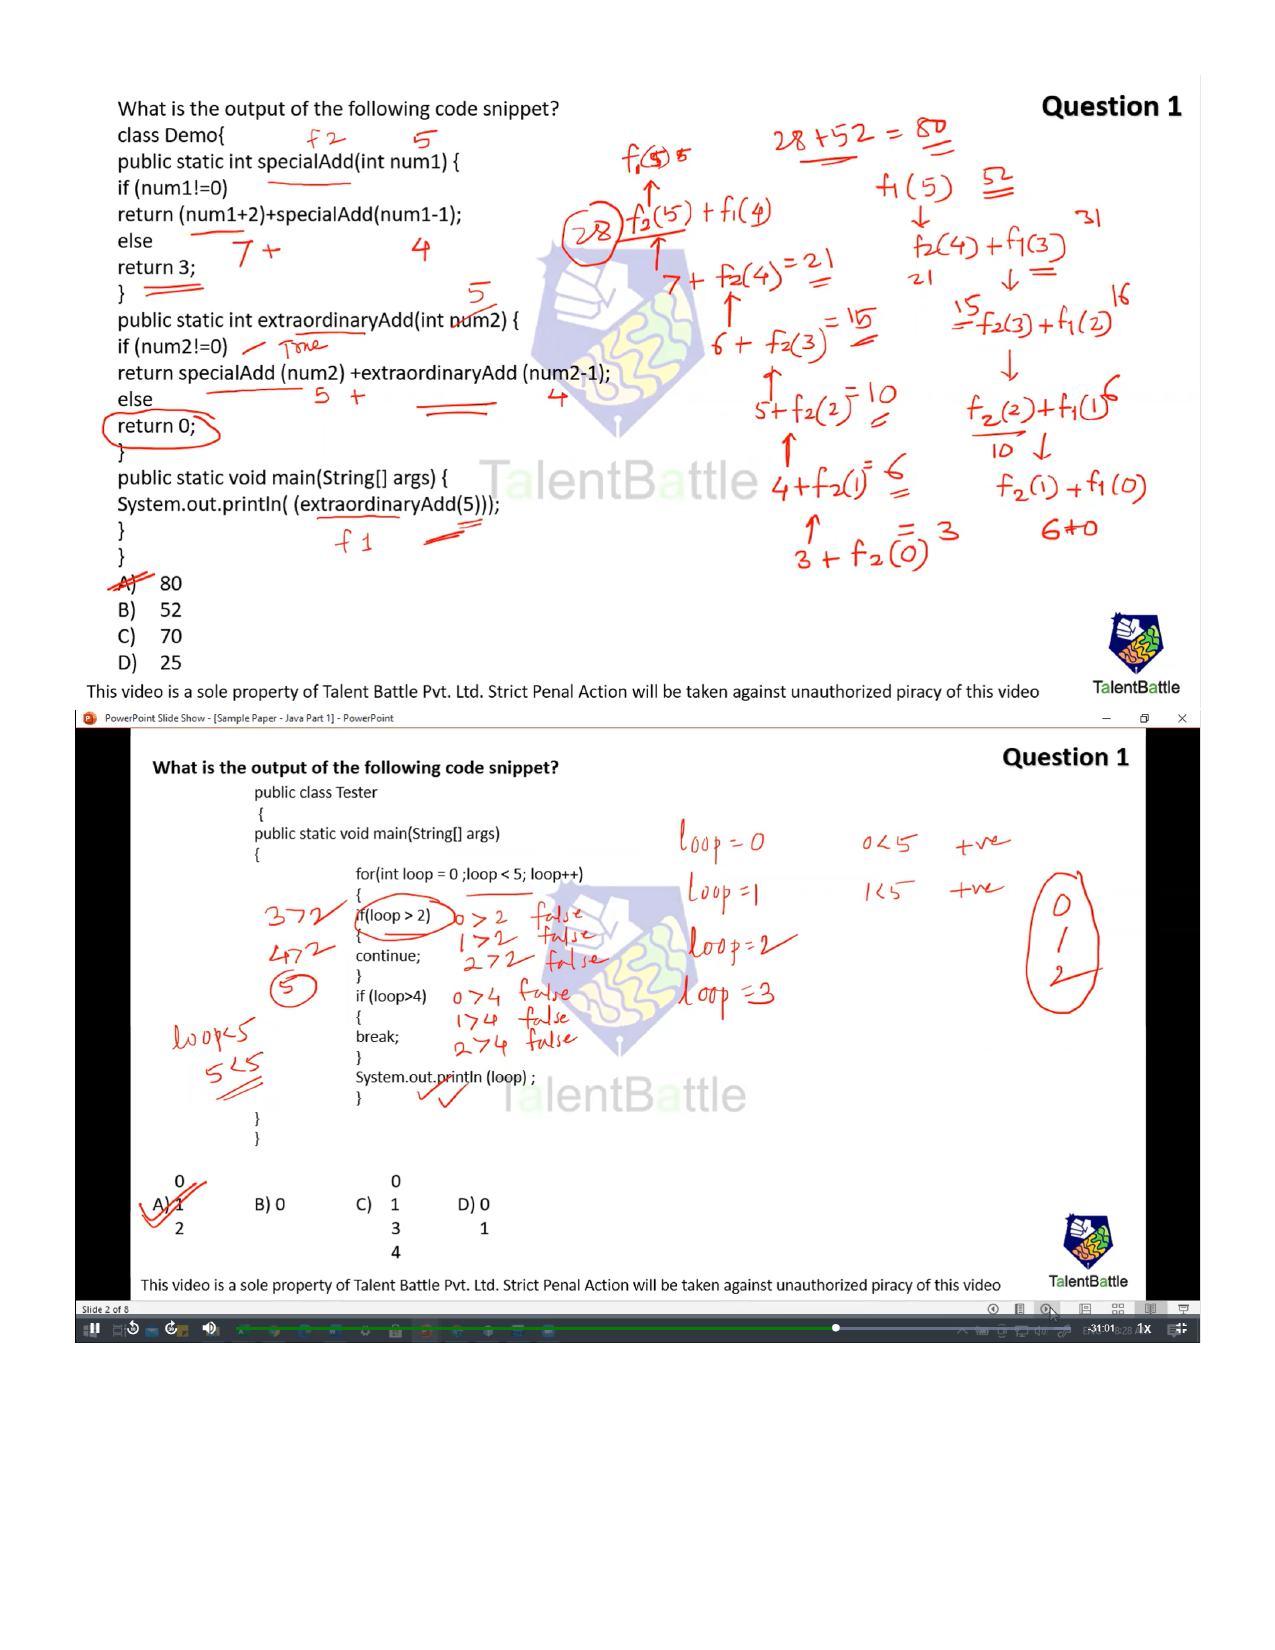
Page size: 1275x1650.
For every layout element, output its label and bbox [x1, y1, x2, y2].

picture [75, 710, 1200, 1343]
picture [75, 75, 1200, 708]
